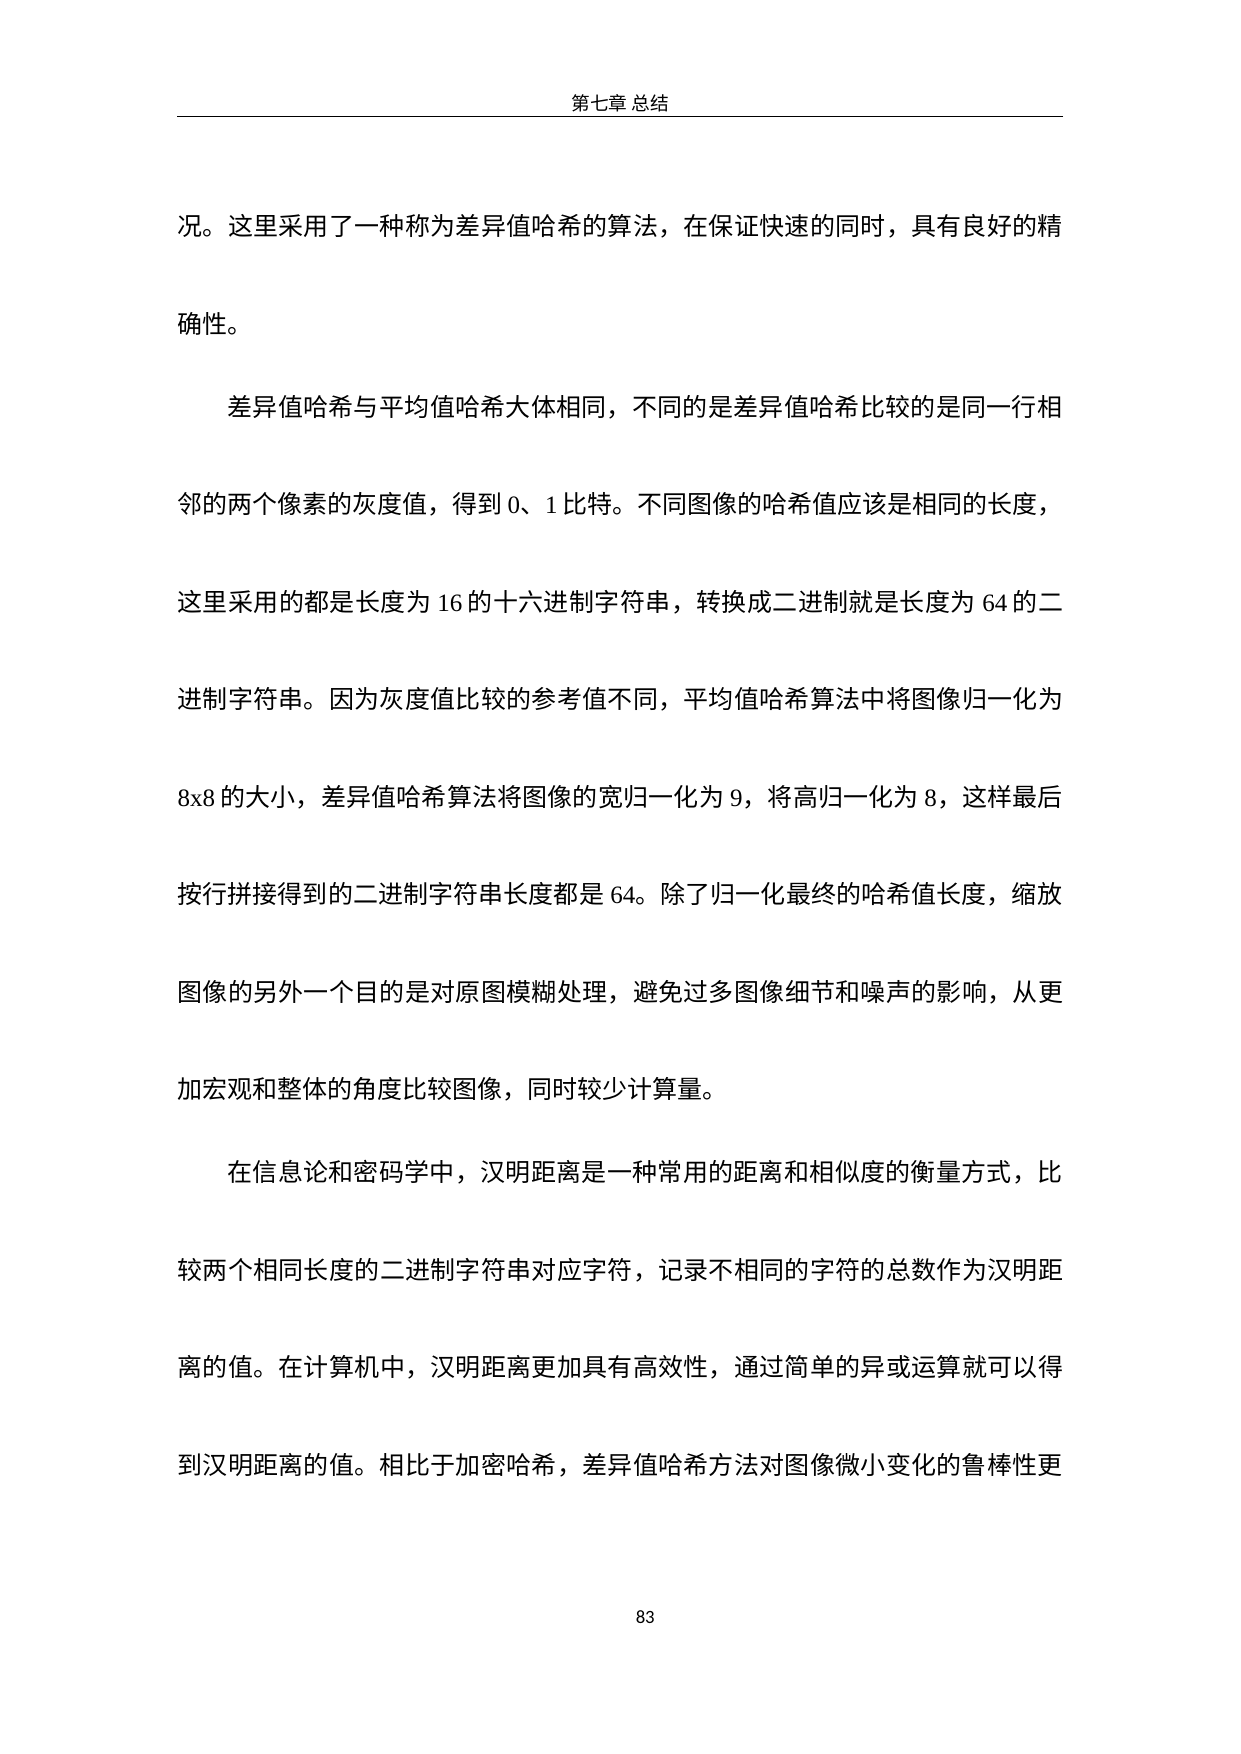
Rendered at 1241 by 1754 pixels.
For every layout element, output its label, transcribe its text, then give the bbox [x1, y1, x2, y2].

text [177, 1138, 1063, 1496]
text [177, 192, 1063, 355]
text 差异值哈希与平均值哈希大体相同，不同的是差异值哈希比较的是同一行相邻的两个像素的灰度值，得到0、1比特。不同图像的哈希值应该是相同的长度，这里采用的都是长度为16的十六进制字符串，转换成二进制就是长度为64的二进制字符串。因为灰度值比较的参考值不同，平均值哈希算法中将图像归一化为8x8的大小，差异值哈希算法将图像的宽归一化为9，将高归一化为8，这样最后按行拼接得到的二进制字符串长度都是64。除了归一化最终的哈希值长度，缩放图像的另外一个目的是对原图模糊处理，避免过多图像细节和噪声的影响，从更加宏观和整体的角度比较图像，同时较少计算量。 [177, 373, 1063, 1120]
